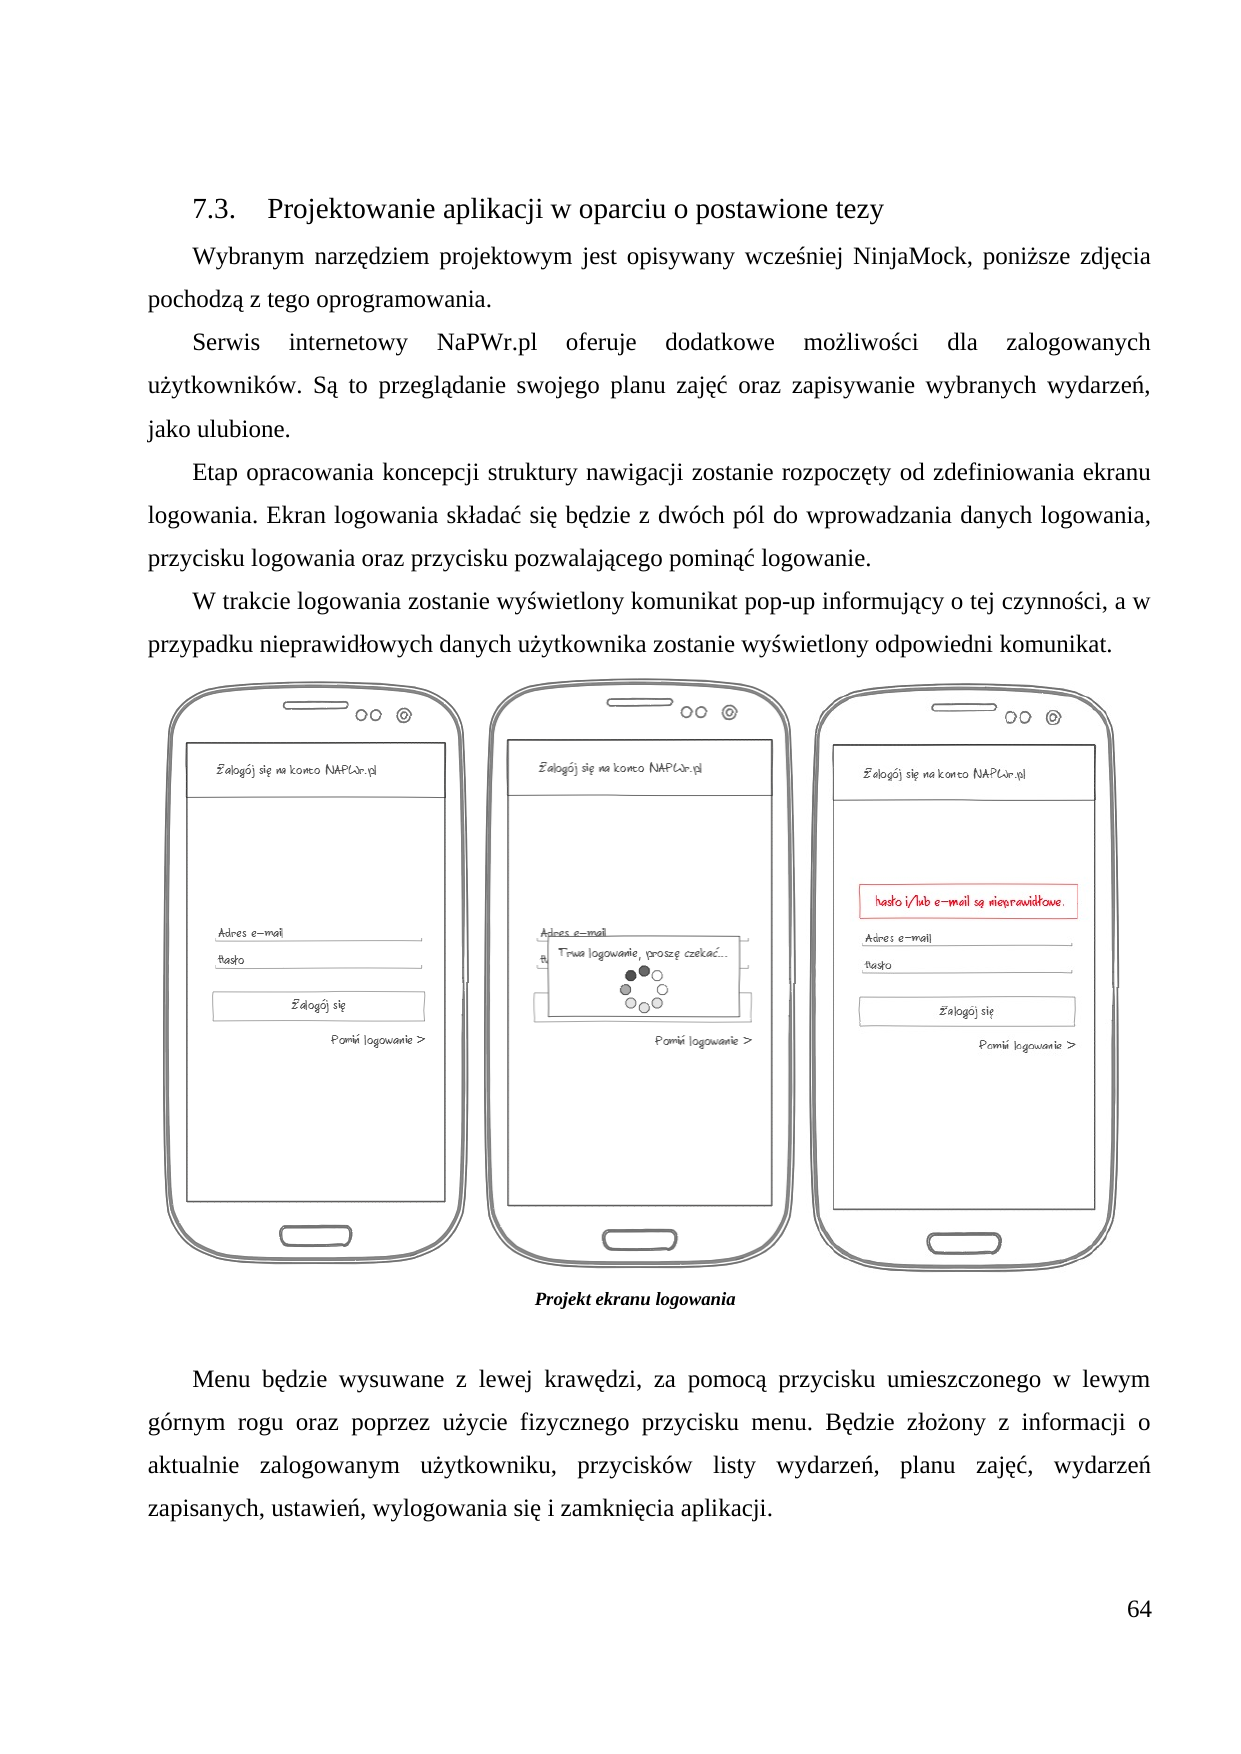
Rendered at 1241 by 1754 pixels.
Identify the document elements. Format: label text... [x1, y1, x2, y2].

text Serwis internetowy NaPWr.pl oferuje dodatkowe możliwości dla zalogowanych użytkowników. Są to przeglądanie swojego planu zajęć oraz zapisywanie wybranych wydarzeń, jako ulubione. [148, 327, 1152, 442]
subtitle Projektowanie aplikacji w oparciu o postawione tezy [192, 191, 1152, 224]
picture [805, 682, 1121, 1274]
picture [149, 672, 800, 1274]
text Projekt ekranu logowania [59, 1288, 1211, 1310]
text Etap opracowania koncepcji struktury nawigacji zostanie rozpoczęty od zdefiniowania ekranu logowania. Ekran logowania składać się będzie z dwóch pól do wprowadzania danych logowania, przycisku logowania oraz przycisku pozwalającego pominąć logowanie. [148, 457, 1152, 572]
text W trakcie logowania zostanie wyświetlony komunikat pop-up informujący o tej czynności, a w przypadku nieprawidłowych danych użytkownika zostanie wyświetlony odpowiedni komunikat. [148, 586, 1152, 658]
text Menu będzie wysuwane z lewej krawędzi, za pomocą przycisku umieszczonego w lewym górnym rogu oraz poprzez użycie fizycznego przycisku menu. Będzie złożony z informacji o aktualnie zalogowanym użytkowniku, przycisków listy wydarzeń, planu zajęć, wydarzeń zapisanych, ustawień, wylogowania się i zamknięcia aplikacji. [148, 1364, 1152, 1522]
text Wybranym narzędziem projektowym jest opisywany wcześniej NinjaMock, poniższe zdjęcia pochodzą z tego oprogramowania. [148, 241, 1152, 313]
